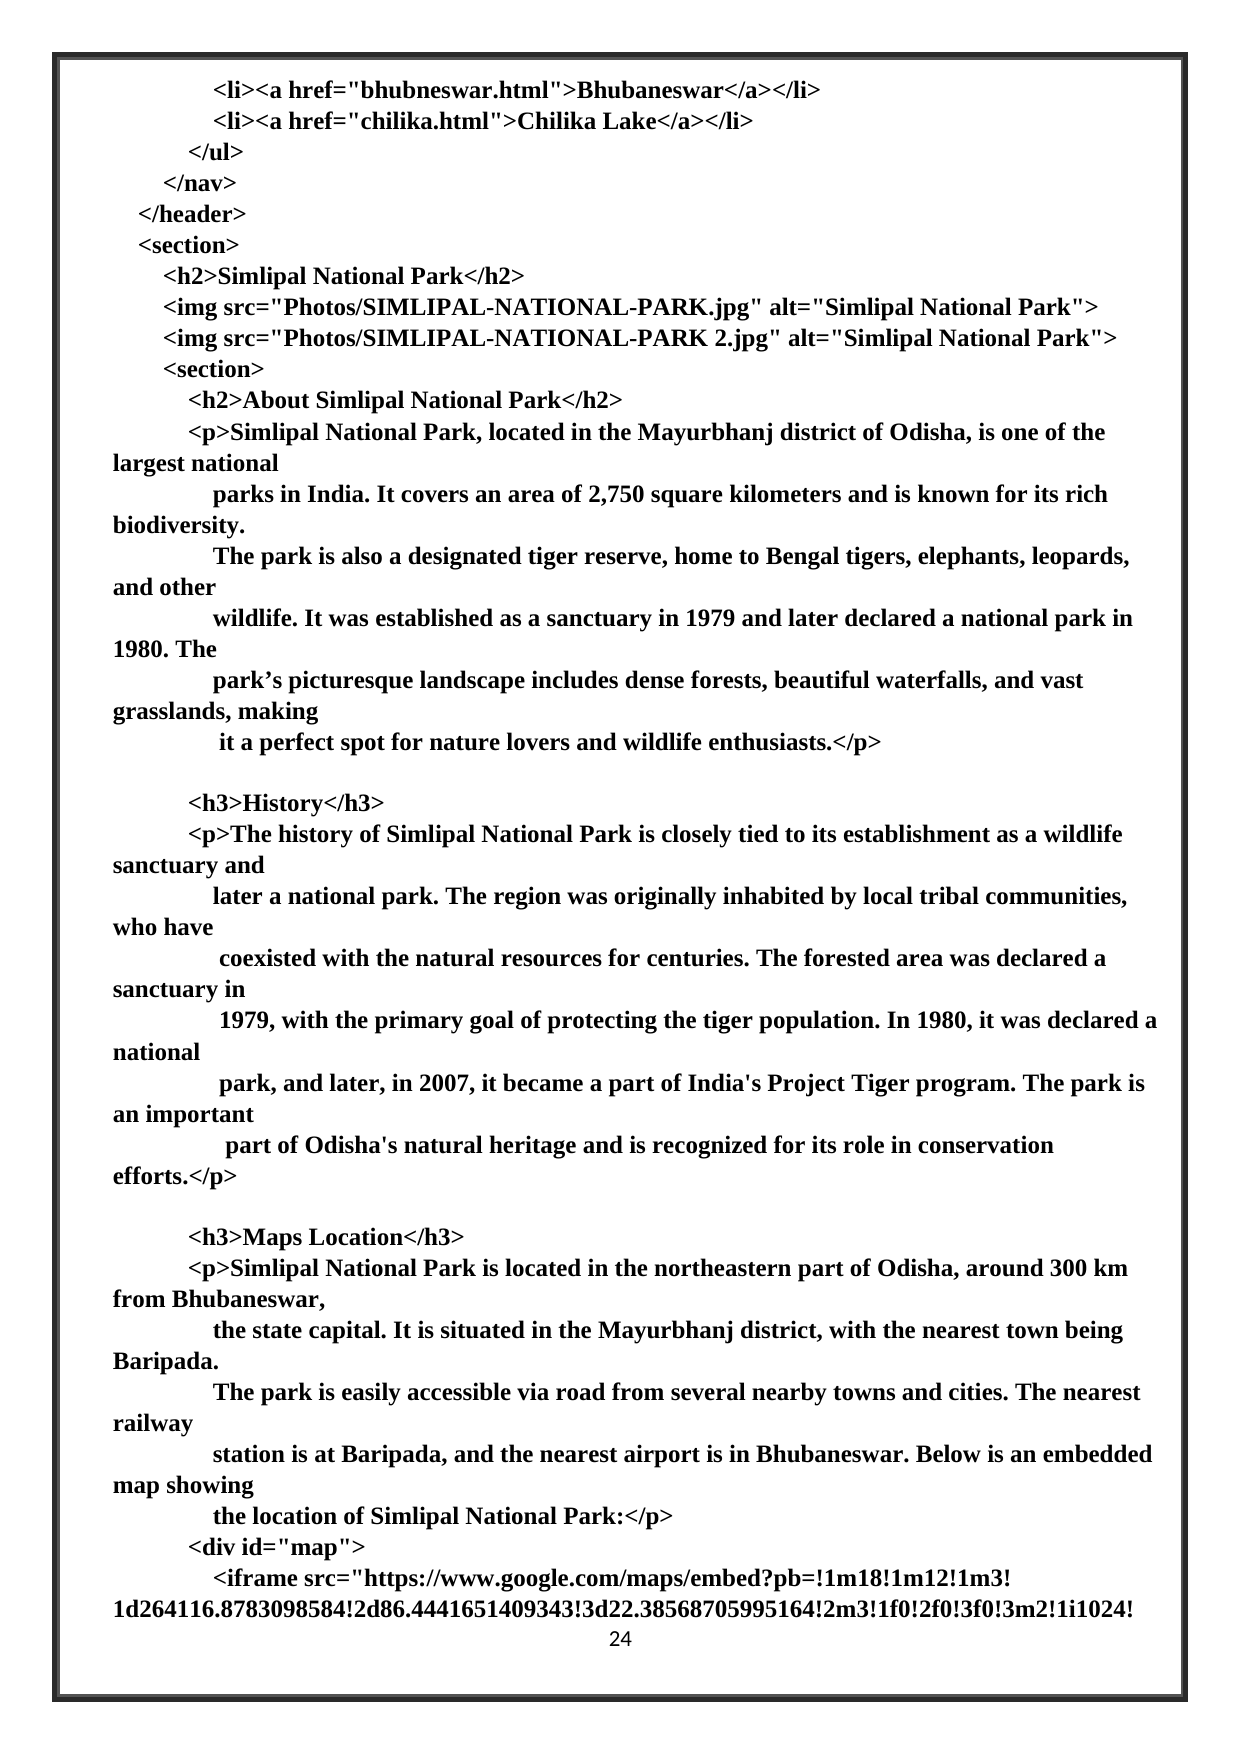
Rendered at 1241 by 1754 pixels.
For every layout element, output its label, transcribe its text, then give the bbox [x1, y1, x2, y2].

text <li><a href="chilika.html">Chilika Lake</a></li> [113, 106, 1165, 135]
text parks in India. It covers an area of 2,750 square kilometers and is known for its rich biodiversity. [113, 479, 1165, 538]
text station is at Baripada, and the nearest airport is in Bhubaneswar. Below is an embedded map showing [113, 1439, 1165, 1499]
text <section> [113, 230, 1165, 259]
text </ul> [113, 137, 1165, 166]
text <h3>Maps Location</h3> [113, 1222, 1165, 1251]
text </header> [113, 199, 1165, 228]
text <section> [113, 354, 1165, 383]
text wildlife. It was established as a sanctuary in 1979 and later declared a national park in 1980. The [113, 603, 1165, 663]
text 1979, with the primary goal of protecting the tiger population. In 1980, it was declared a national [113, 1006, 1165, 1065]
text <h2>Simlipal National Park</h2> [113, 261, 1165, 290]
text later a national park. The region was originally inhabited by local tribal communities, who have [113, 881, 1165, 941]
text <h2>About Simlipal National Park</h2> [113, 386, 1165, 414]
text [113, 1563, 1165, 1623]
text park’s picturesque landscape includes dense forests, beautiful waterfalls, and vast grasslands, making [113, 665, 1165, 725]
text <p>The history of Simlipal National Park is closely tied to its establishment as a wildlife sanctuary and [113, 819, 1165, 879]
text coexisted with the natural resources for centuries. The forested area was declared a sanctuary in [113, 943, 1165, 1003]
text </nav> [113, 168, 1165, 197]
text the state capital. It is situated in the Mayurbhanj district, with the nearest town being Baripada. [113, 1315, 1165, 1375]
text <li><a href="bhubneswar.html">Bhubaneswar</a></li> [113, 75, 1165, 104]
text <img src="Photos/SIMLIPAL-NATIONAL-PARK.jpg" alt="Simlipal National Park"> [113, 292, 1165, 321]
text <h3>History</h3> [113, 788, 1165, 817]
text <p>Simlipal National Park is located in the northeastern part of Odisha, around 300 km from Bhubaneswar, [113, 1253, 1165, 1313]
text the location of Simlipal National Park:</p> [113, 1501, 1165, 1530]
text <img src="Photos/SIMLIPAL-NATIONAL-PARK 2.jpg" alt="Simlipal National Park"> [113, 323, 1165, 352]
text it a perfect spot for nature lovers and wildlife enthusiasts.</p> [113, 727, 1165, 756]
text The park is also a designated tiger reserve, home to Bengal tigers, elephants, leopards, and other [113, 541, 1165, 601]
text <div id="map"> [113, 1532, 1165, 1561]
text The park is easily accessible via road from several nearby towns and cities. The nearest railway [113, 1377, 1165, 1437]
text part of Odisha's natural heritage and is recognized for its role in conservation efforts.</p> [113, 1130, 1165, 1189]
text <p>Simlipal National Park, located in the Mayurbhanj district of Odisha, is one of the largest national [113, 417, 1165, 476]
text park, and later, in 2007, it became a part of India's Project Tiger program. The park is an important [113, 1068, 1165, 1127]
